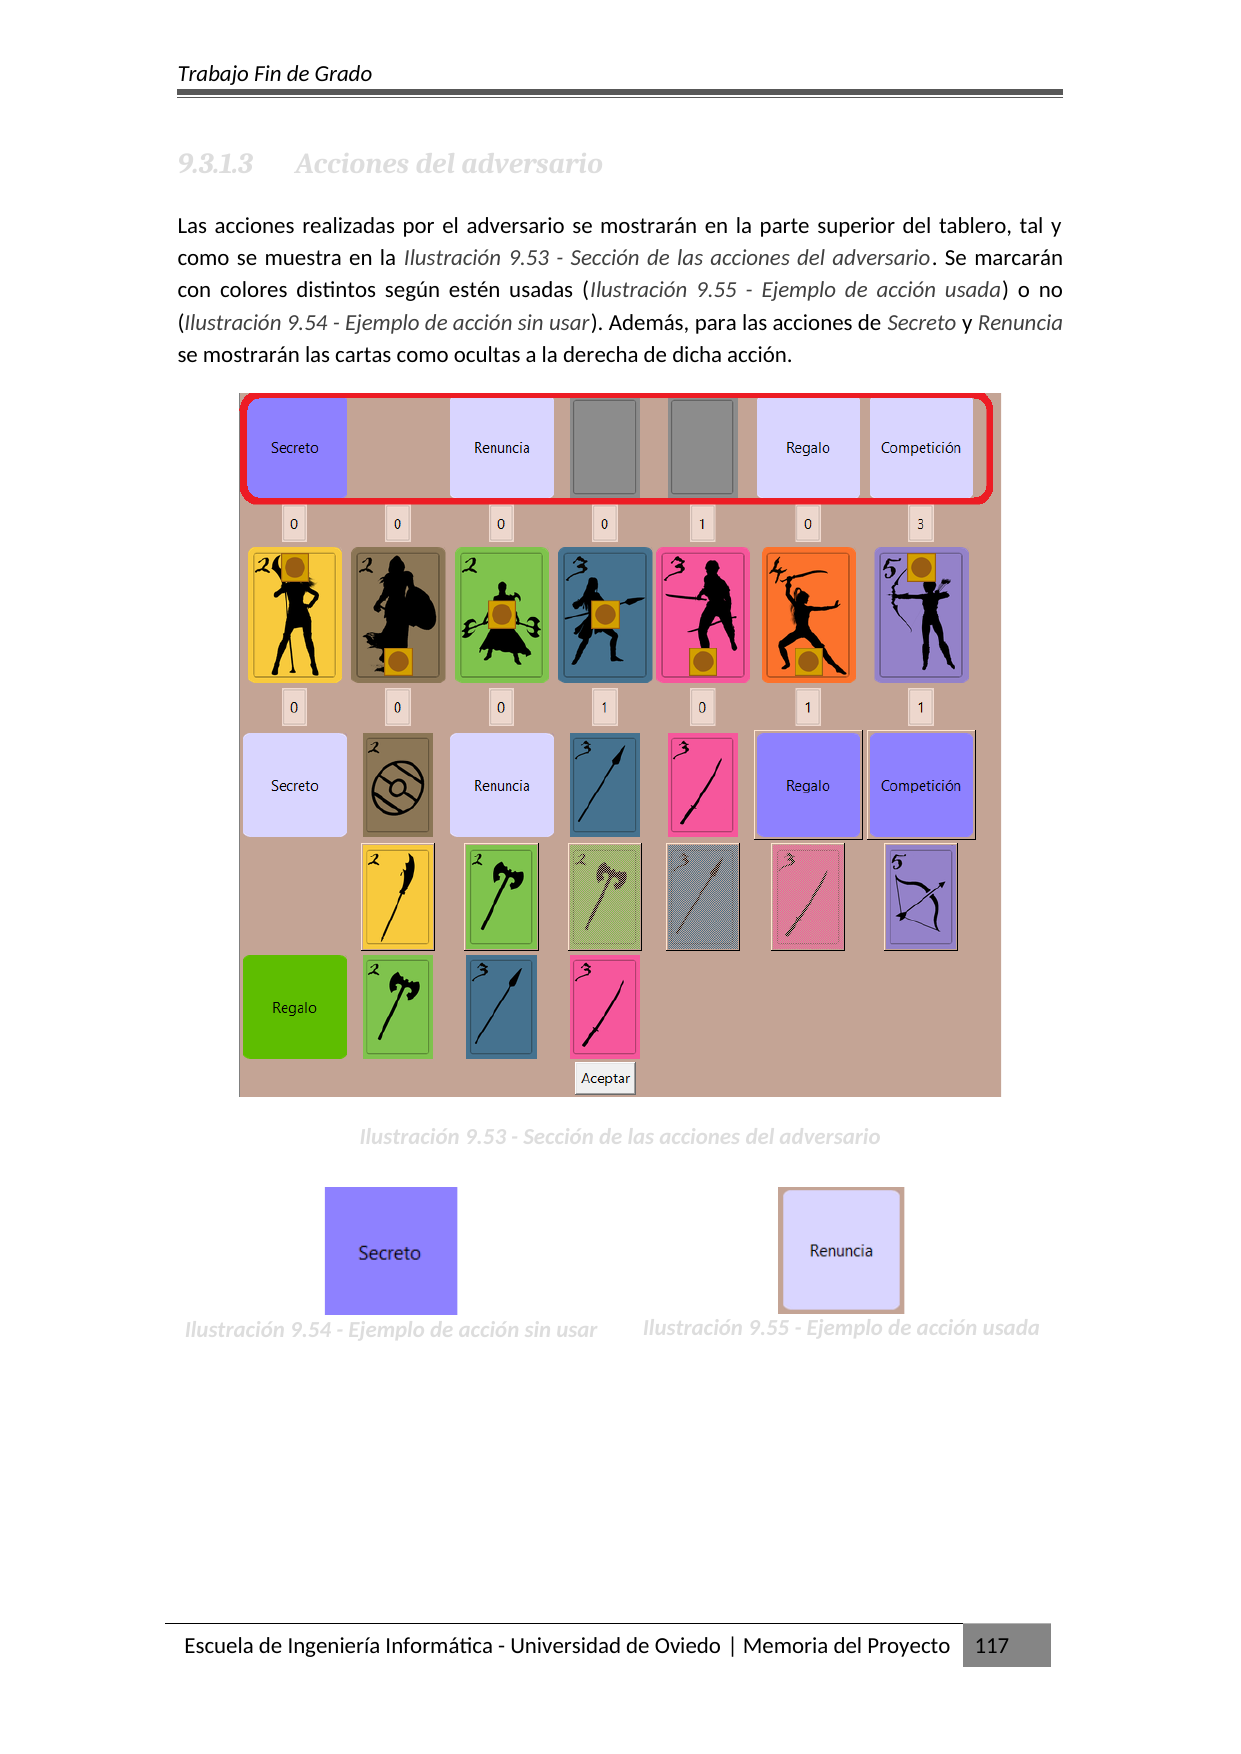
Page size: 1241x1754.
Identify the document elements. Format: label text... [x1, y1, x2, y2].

picture [778, 1187, 905, 1314]
picture [239, 393, 1002, 1097]
picture [324, 1187, 458, 1315]
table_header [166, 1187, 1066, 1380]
subtitle Acciones del adversario [177, 148, 1063, 181]
